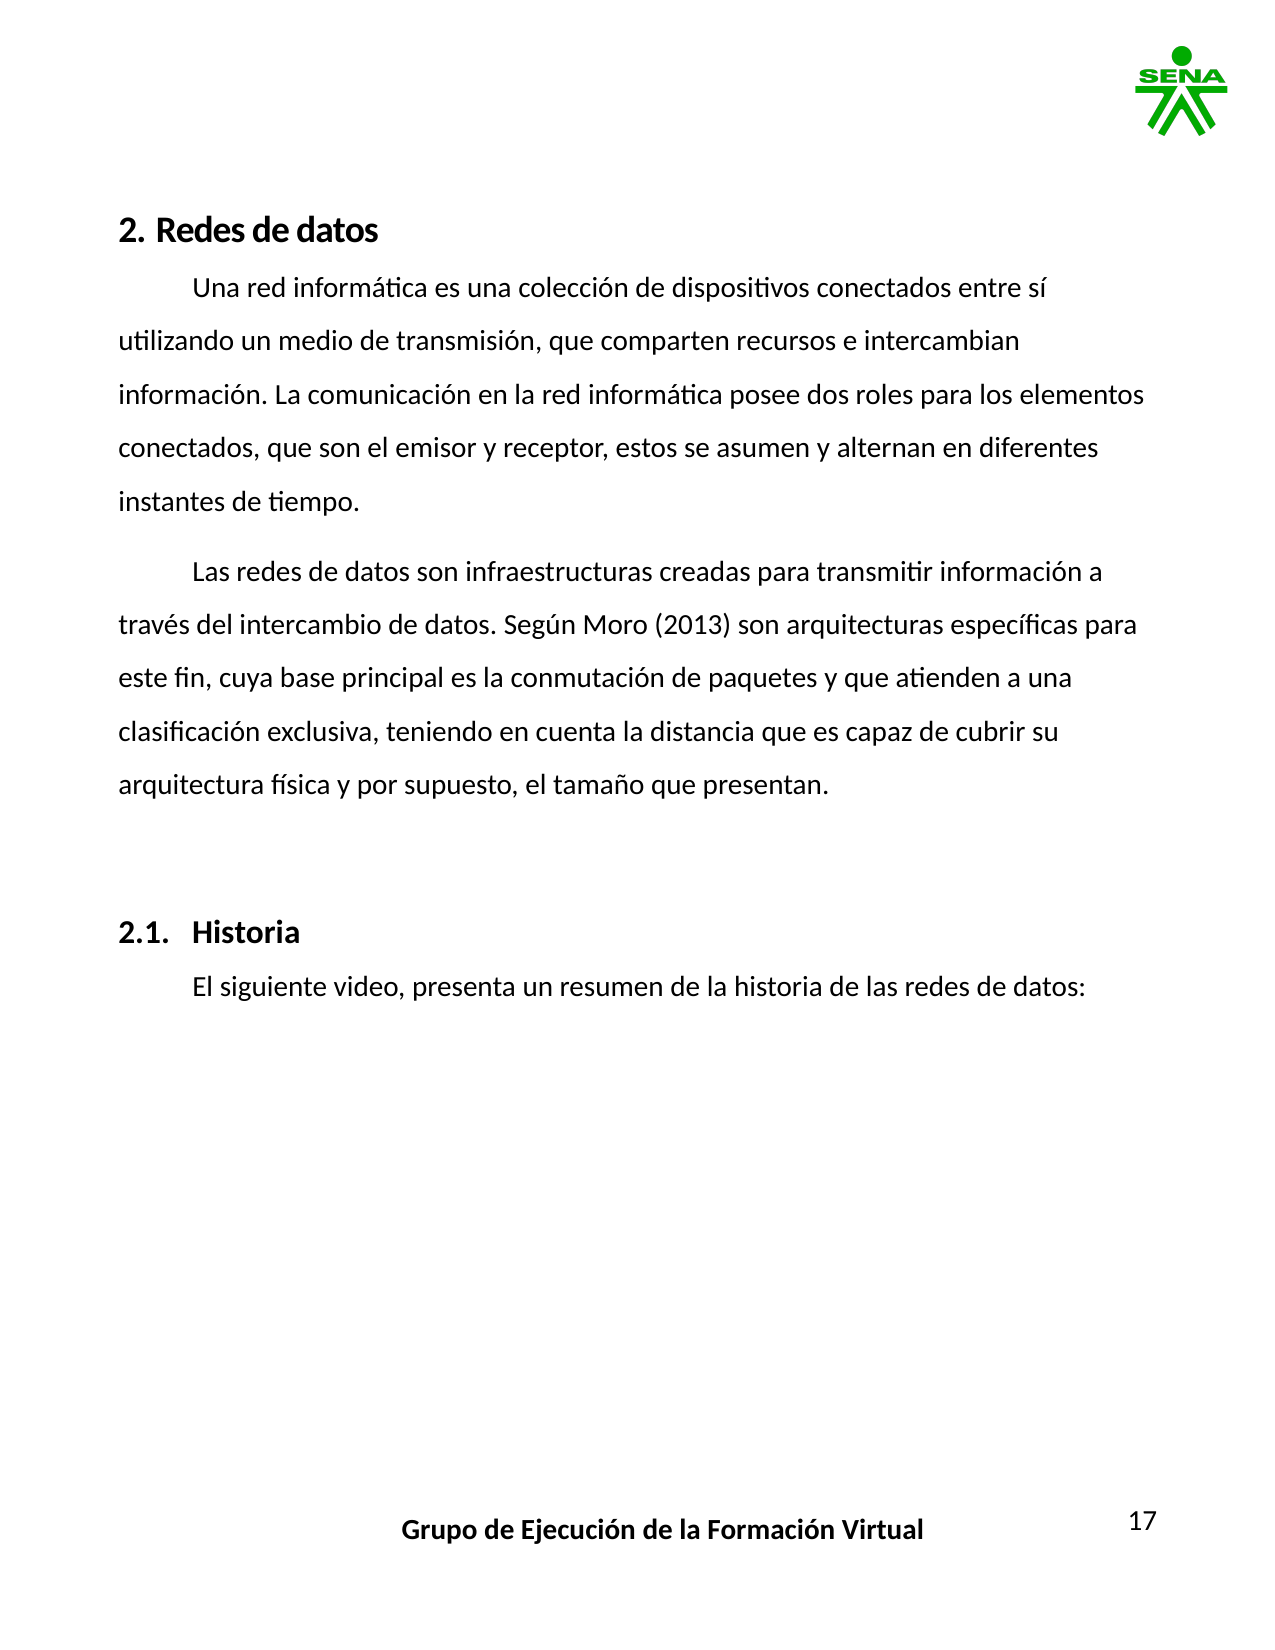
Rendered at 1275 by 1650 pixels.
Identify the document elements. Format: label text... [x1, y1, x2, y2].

subtitle Redes de datos [118, 206, 1157, 252]
subtitle Historia [118, 911, 1157, 952]
text Una red informática es una colección de dispositivos conectados entre sí utilizando un medio de transmisión, que comparten recursos e intercambian información. La comunicación en la red informática posee dos roles para los elementos conectados, que son el emisor y receptor, estos se asumen y alternan en diferentes instantes de tiempo. [118, 269, 1157, 518]
picture [1135, 46, 1228, 136]
text Las redes de datos son infraestructuras creadas para transmitir información a través del intercambio de datos. Según Moro (2013) son arquitecturas específicas para este fin, cuya base principal es la conmutación de paquetes y que atienden a una clasificación exclusiva, teniendo en cuenta la distancia que es capaz de cubrir su arquitectura física y por supuesto, el tamaño que presentan. [118, 553, 1157, 802]
text El siguiente video, presenta un resumen de la historia de las redes de datos: [118, 968, 1157, 1004]
